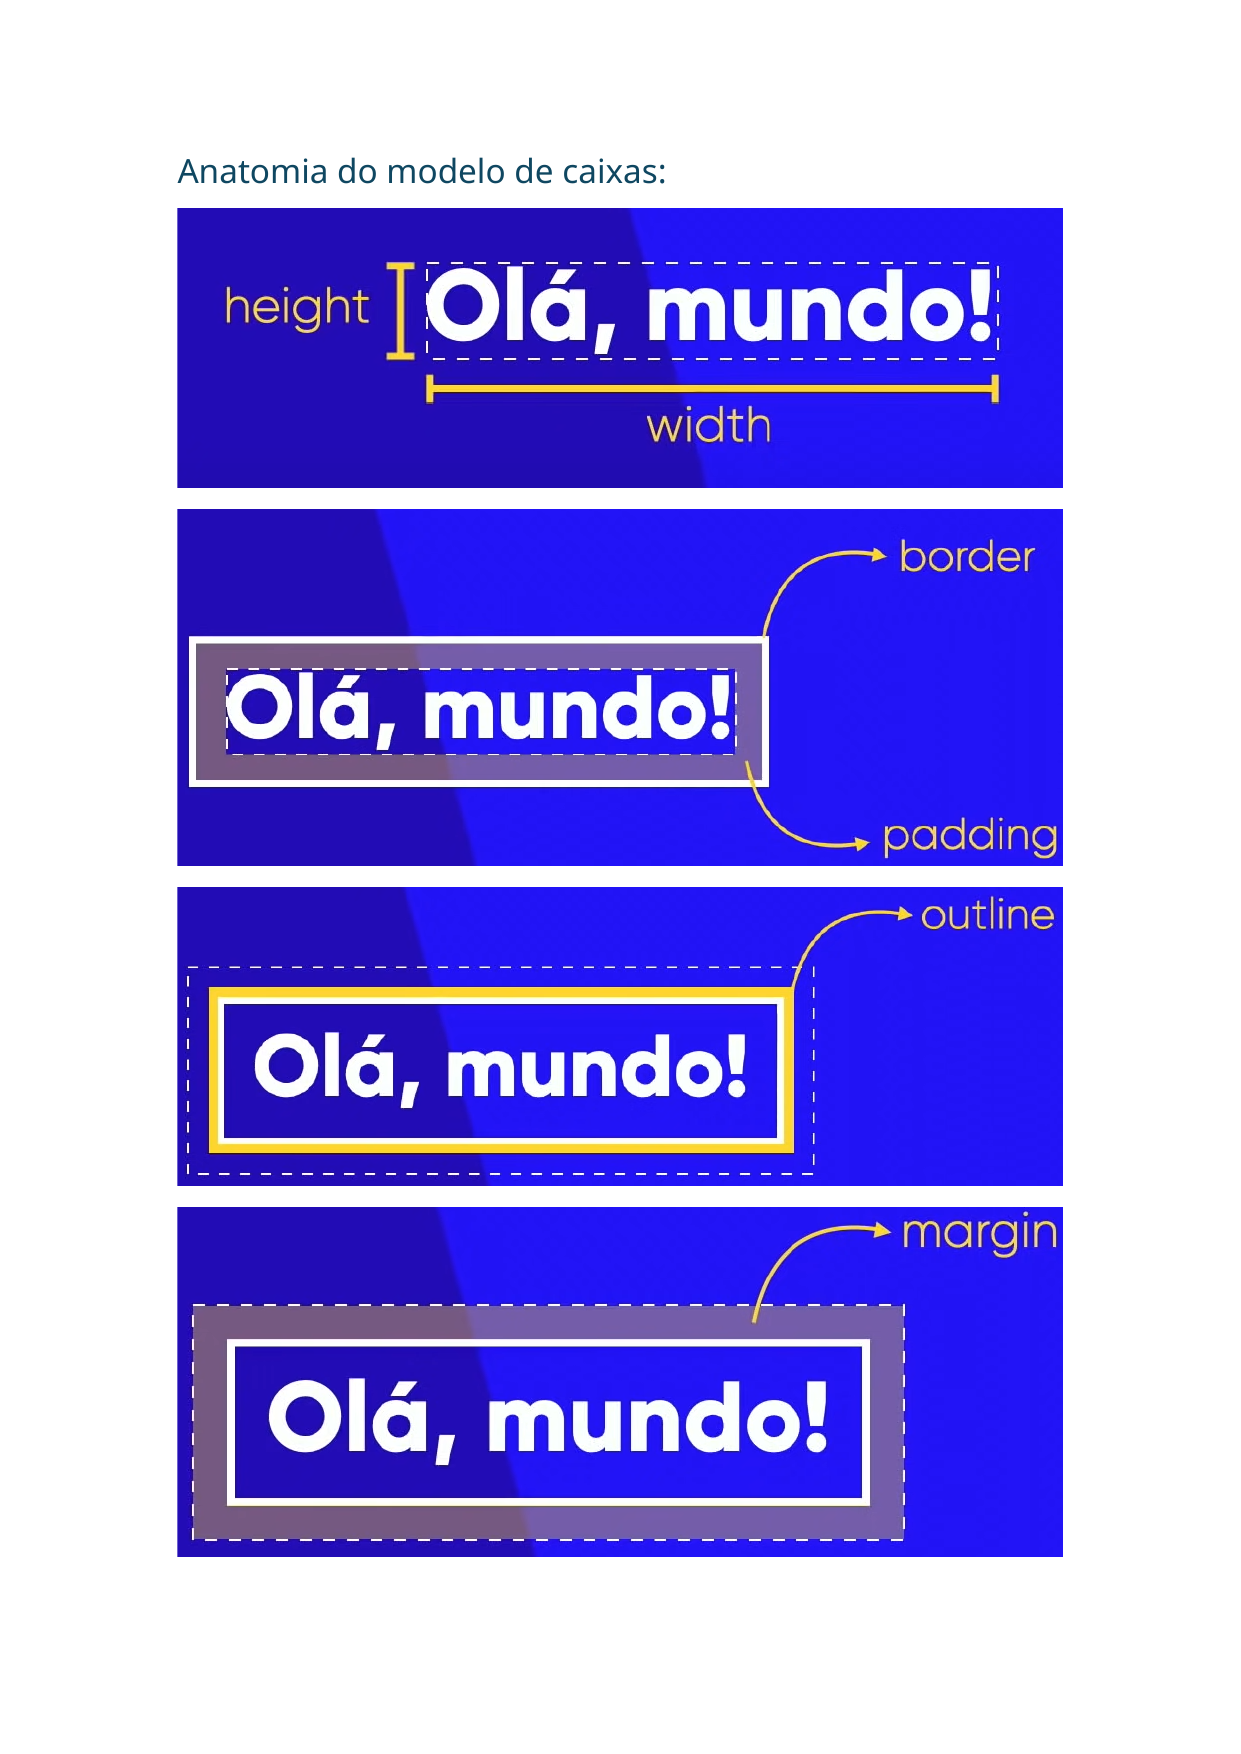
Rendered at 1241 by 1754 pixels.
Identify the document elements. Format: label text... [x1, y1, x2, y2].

subtitle Anatomia do modelo de caixas: [177, 148, 1063, 193]
picture [177, 208, 1063, 488]
picture [177, 509, 1063, 866]
picture [177, 887, 1063, 1186]
picture [177, 1207, 1063, 1557]
